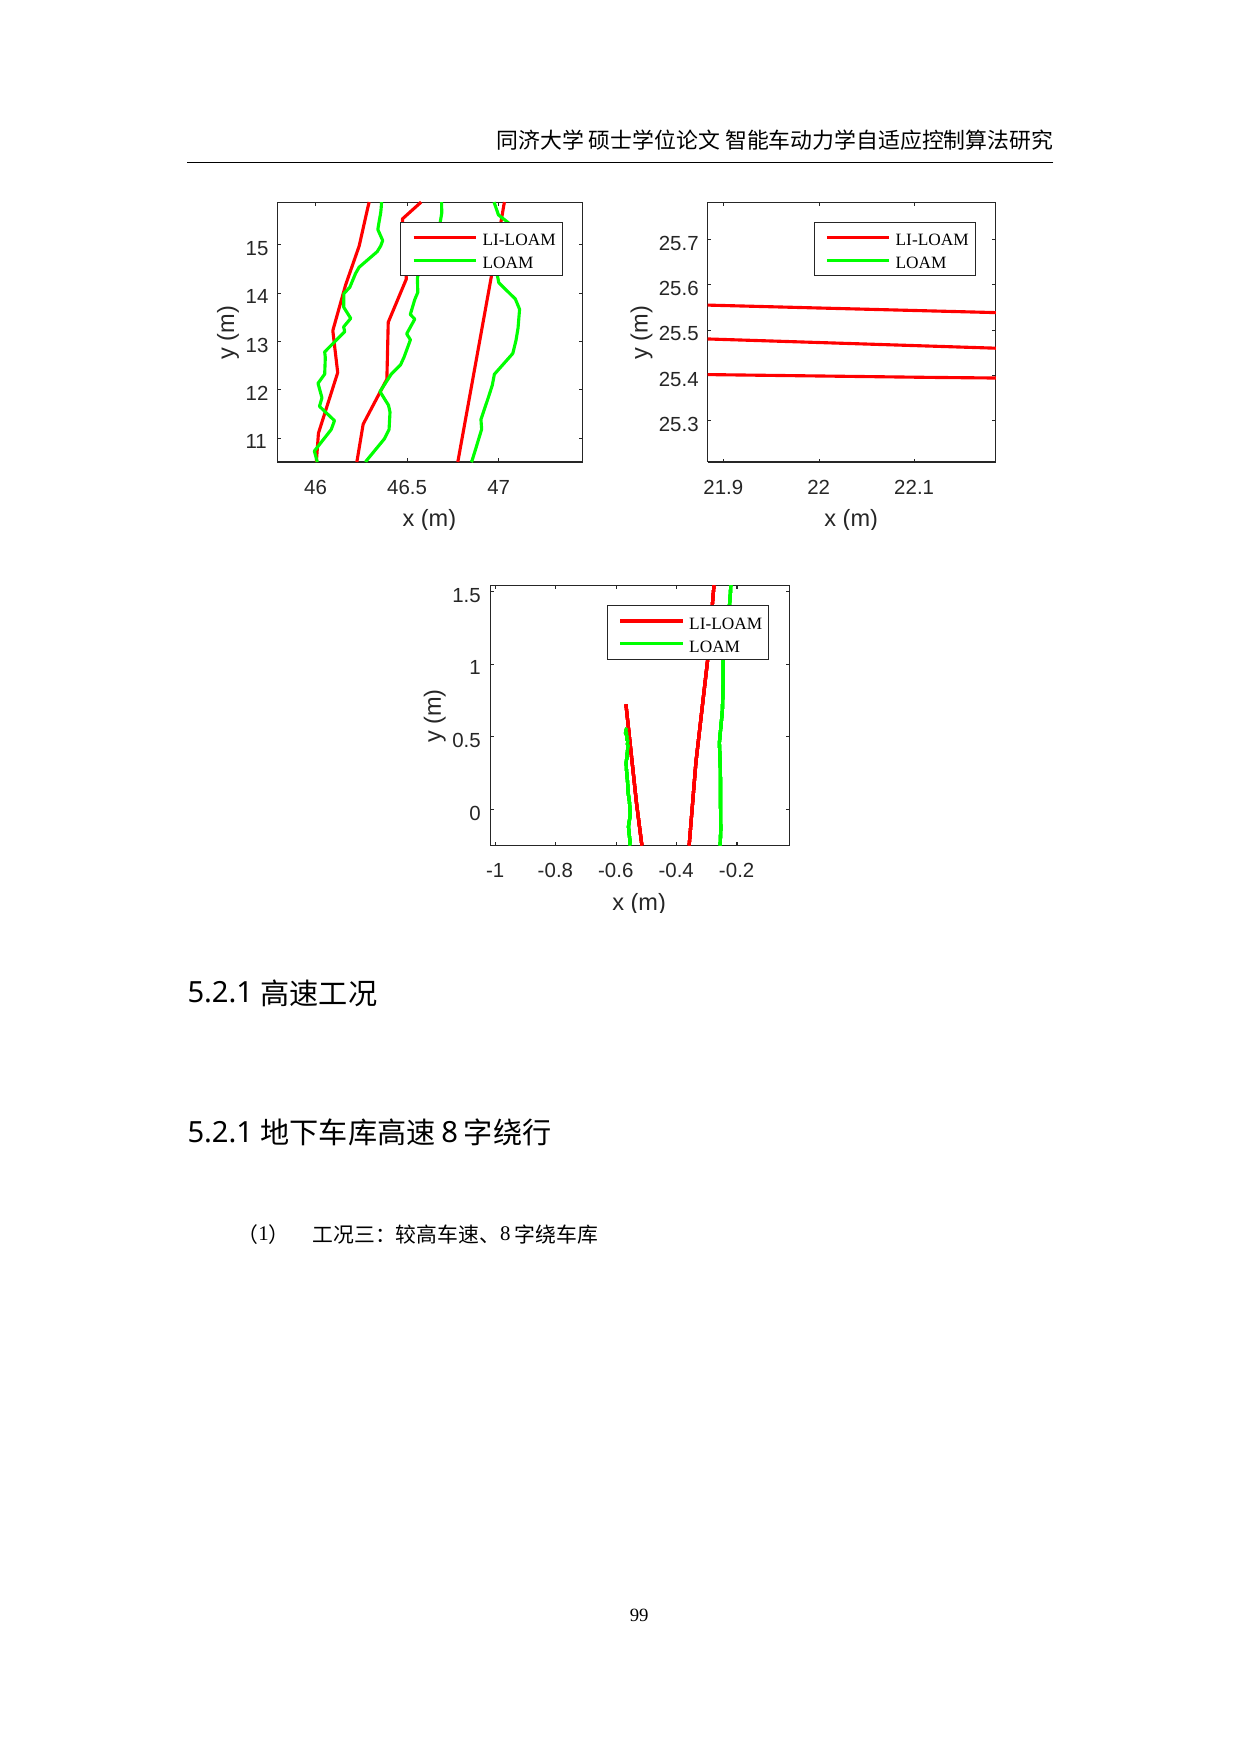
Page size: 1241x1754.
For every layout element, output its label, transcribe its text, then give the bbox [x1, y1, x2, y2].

text 5.2.1 地下车库高速8字绕行 [187, 1097, 1053, 1165]
list 工况三：较高车速、8字绕车库 [237, 1216, 1053, 1250]
text 5.2.1 高速工况 [187, 957, 1053, 1025]
